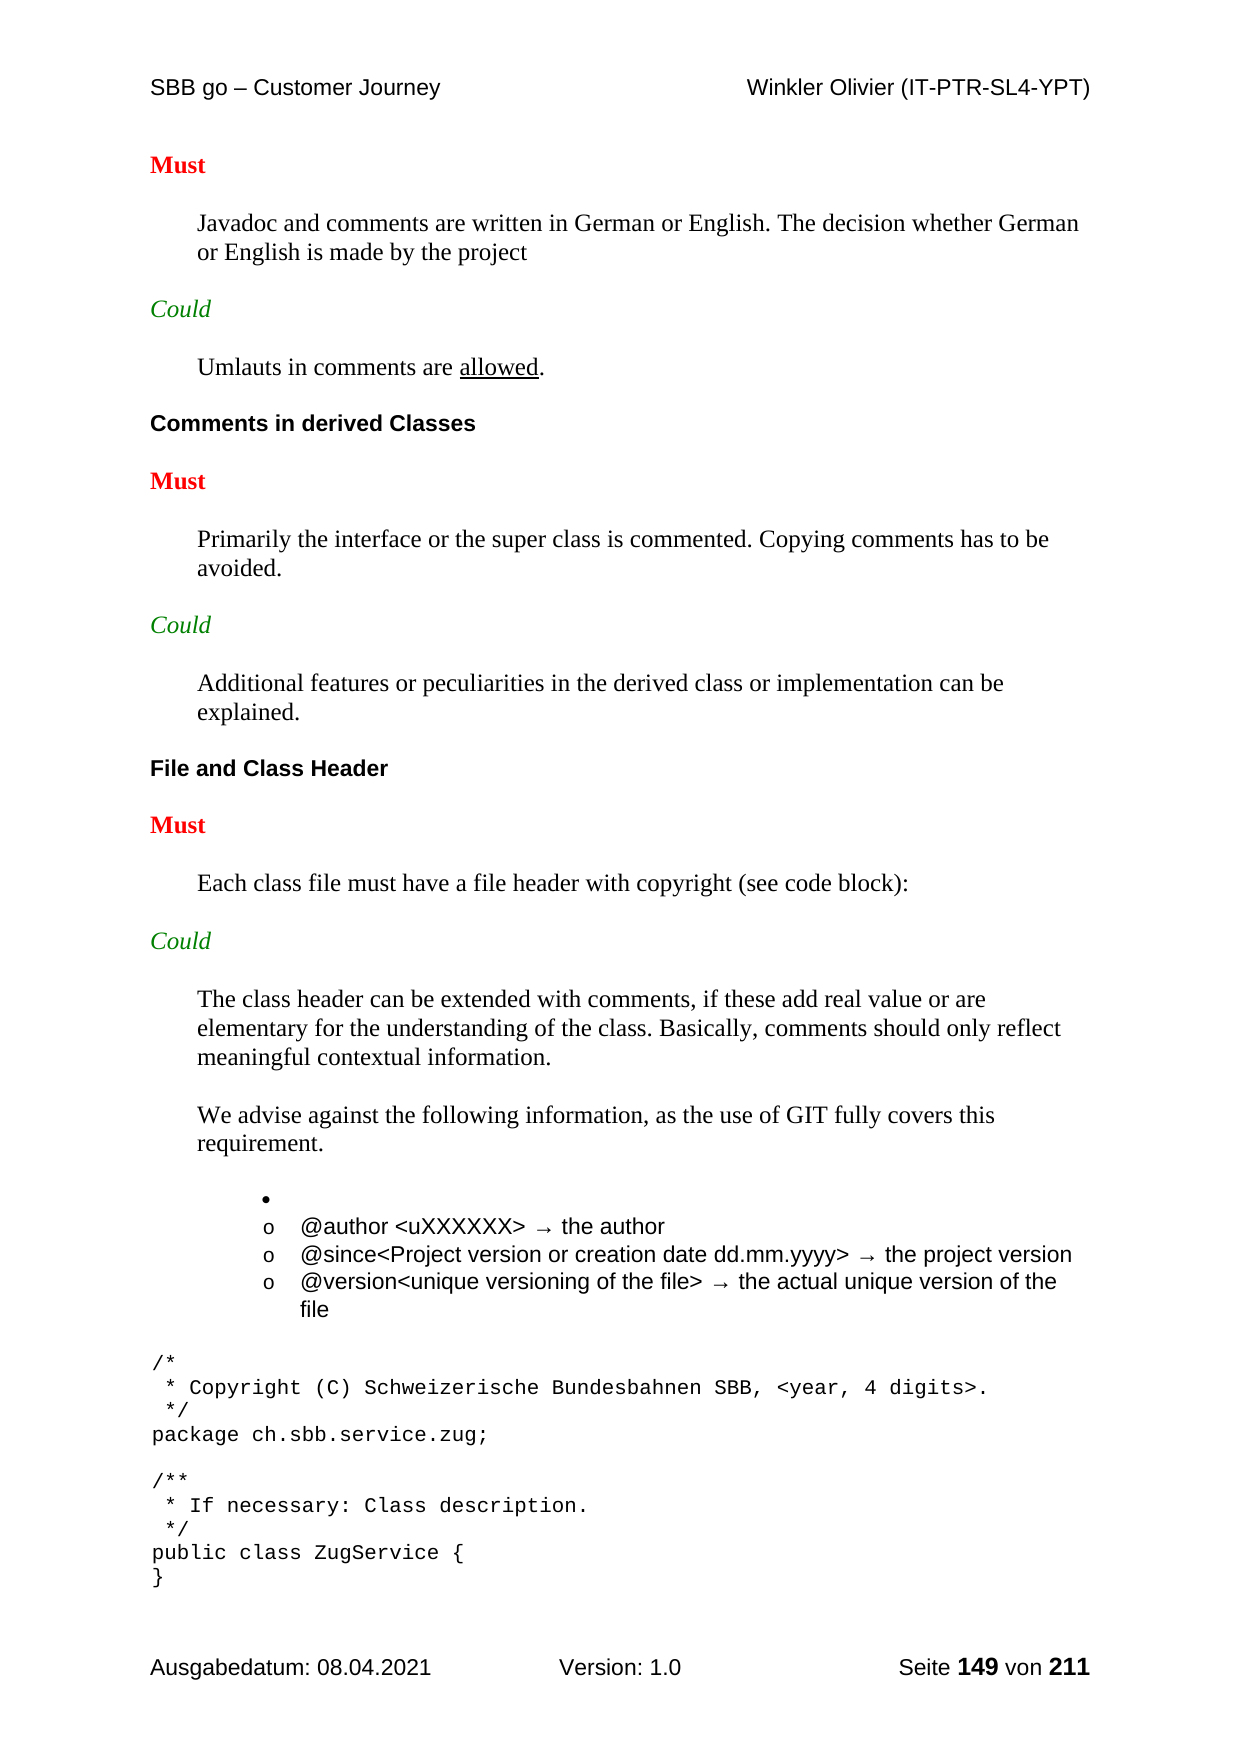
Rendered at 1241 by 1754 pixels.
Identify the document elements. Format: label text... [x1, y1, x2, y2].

text Must [150, 811, 1090, 839]
text We advise against the following information, as the use of GIT fully covers this requirement. [197, 1100, 1090, 1157]
list @author <uXXXXXX> → the author [262, 1213, 1090, 1241]
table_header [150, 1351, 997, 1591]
text Each class file must have a file header with copyright (see code block): [197, 868, 1090, 897]
text Javadoc and comments are written in German or English. The decision whether German or English is made by the project [197, 208, 1090, 265]
text The class header can be extended with comments, if these add real value or are elementary for the understanding of the class. Basically, comments should only reflect meaningful contextual information. [197, 984, 1090, 1071]
text File and Class Header [150, 755, 1090, 781]
text Could [150, 926, 1090, 955]
text Additional features or peculiarities in the derived class or implementation can be explained. [197, 668, 1090, 726]
text Primarily the interface or the super class is commented. Copying comments has to be avoided. [197, 524, 1090, 581]
text Could [150, 611, 1090, 639]
text Must [150, 150, 1090, 179]
list @since<Project version or creation date dd.mm.yyyy> → the project version [262, 1241, 1090, 1268]
list @version<unique versioning of the file> → the actual unique version of the file [262, 1268, 1090, 1322]
text Umlauts in comments are allowed. [197, 352, 1090, 381]
text Comments in derived Classes [150, 410, 1090, 437]
text Could [150, 294, 1090, 323]
text Must [150, 466, 1090, 495]
